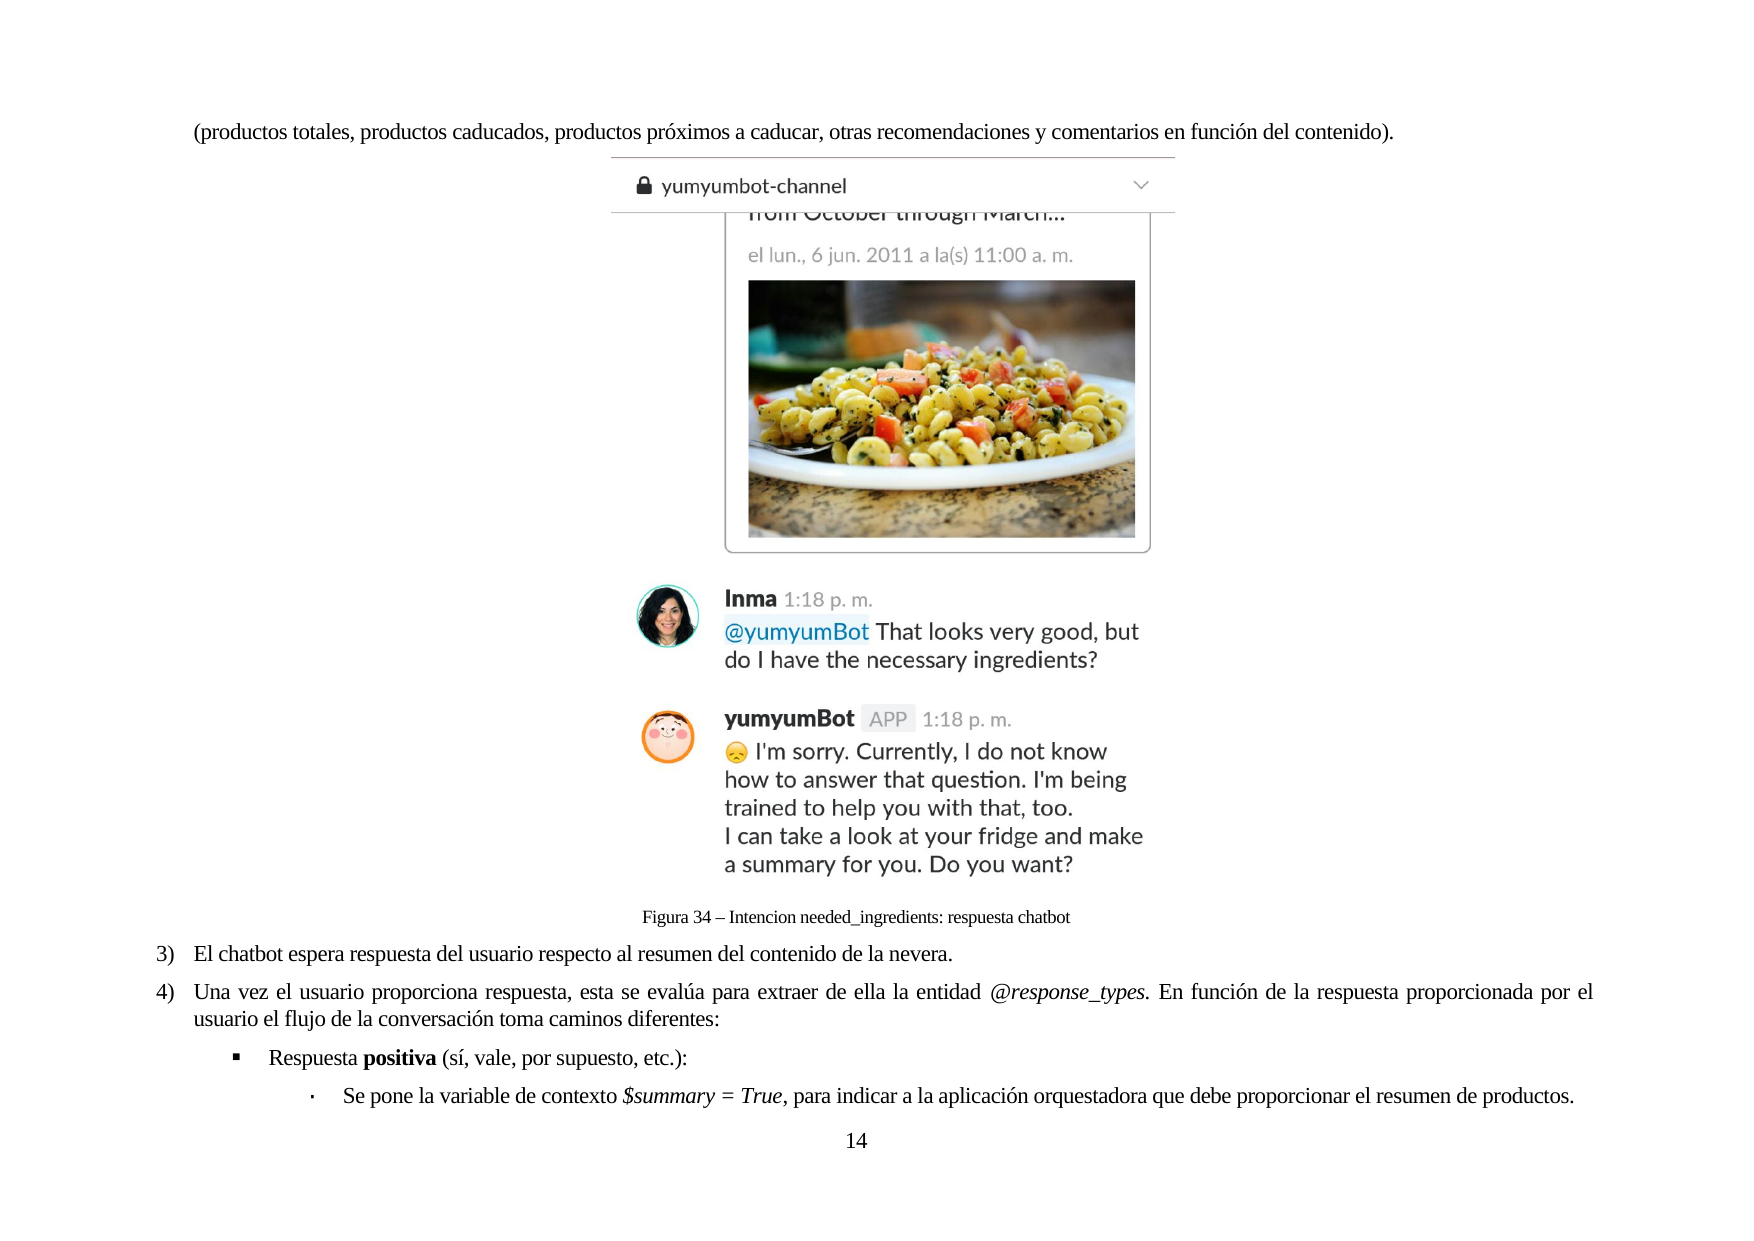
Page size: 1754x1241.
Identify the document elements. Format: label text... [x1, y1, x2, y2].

list El chatbot espera respuesta del usuario respecto al resumen del contenido de la nevera. [156, 939, 1594, 966]
picture [611, 157, 1176, 893]
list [156, 118, 1594, 144]
list Se pone la variable de contexto $summary = True, para indicar a la aplicación orquestadora que debe proporcionar el resumen de productos. [305, 1082, 1594, 1111]
list Respuesta positiva (sí, vale, por supuesto, etc.): [231, 1044, 1594, 1070]
list Una vez el usuario proporciona respuesta, esta se evalúa para extraer de ella la entidad @response_types. En función de la respuesta proporcionada por el usuario el flujo de la conversación toma caminos diferentes: [156, 978, 1594, 1031]
